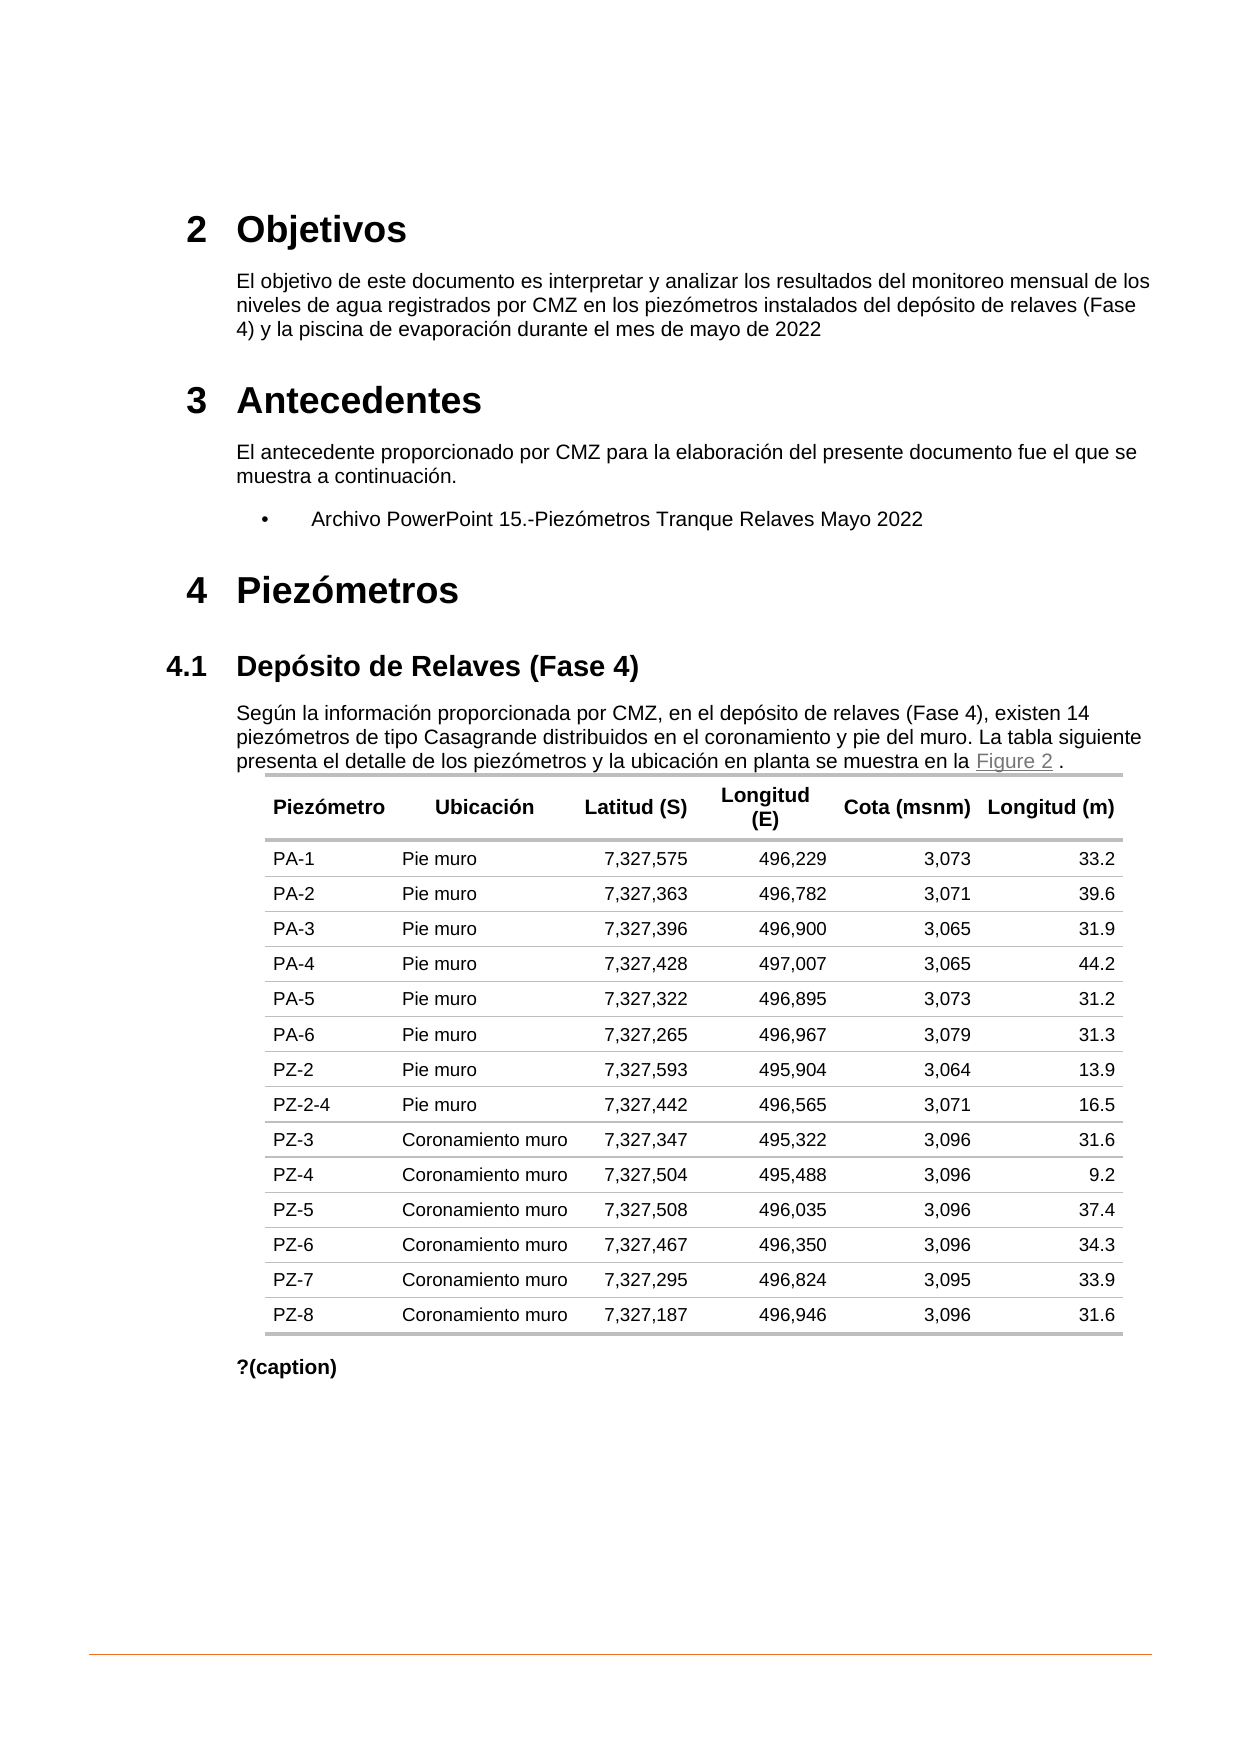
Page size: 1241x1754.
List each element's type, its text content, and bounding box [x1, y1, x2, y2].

table_cell 3,073 [835, 982, 979, 1016]
table_cell 7,327,265 [576, 1017, 696, 1051]
table_cell Pie muro [394, 877, 576, 911]
text ?(caption) [236, 1355, 1152, 1379]
table_cell 13.9 [979, 1052, 1123, 1086]
table_cell 7,327,467 [576, 1228, 696, 1262]
table_cell 3,065 [835, 912, 979, 946]
table_cell 3,071 [835, 877, 979, 911]
table_cell 497,007 [696, 947, 835, 981]
table_header Piezómetro [265, 777, 393, 837]
table_cell 3,096 [835, 1298, 979, 1332]
table_cell PZ-3 [265, 1123, 393, 1156]
table_cell 3,096 [835, 1123, 979, 1156]
table_cell PA-5 [265, 982, 393, 1016]
subtitle Piezómetros [207, 568, 1152, 611]
table_cell 496,782 [696, 877, 835, 911]
table_cell PA-4 [265, 947, 393, 981]
table_cell Pie muro [394, 912, 576, 946]
table_cell 7,327,396 [576, 912, 696, 946]
table_cell 7,327,593 [576, 1052, 696, 1086]
table_cell 31.3 [979, 1017, 1123, 1051]
table_cell PZ-4 [265, 1158, 393, 1192]
table_cell PA-1 [265, 842, 393, 876]
table_cell 7,327,442 [576, 1087, 696, 1121]
table_cell 3,096 [835, 1228, 979, 1262]
table_cell Coronamiento muro [394, 1193, 576, 1227]
subtitle Depósito de Relaves (Fase 4) [207, 649, 1152, 682]
table_cell 7,327,295 [576, 1263, 696, 1297]
table_cell 495,904 [696, 1052, 835, 1086]
subtitle Objetivos [207, 207, 1152, 250]
table_cell 7,327,575 [576, 842, 696, 876]
table_cell 34.3 [979, 1228, 1123, 1262]
table_cell 496,895 [696, 982, 835, 1016]
table_cell 31.2 [979, 982, 1123, 1016]
table_cell 9.2 [979, 1158, 1123, 1192]
table_cell 3,071 [835, 1087, 979, 1121]
table_header Ubicación [394, 777, 576, 837]
table_cell 7,327,347 [576, 1123, 696, 1156]
table_cell 496,900 [696, 912, 835, 946]
table_cell 7,327,504 [576, 1158, 696, 1192]
table_cell PZ-2-4 [265, 1087, 393, 1121]
table_cell 39.6 [979, 877, 1123, 911]
table_cell 3,079 [835, 1017, 979, 1051]
table_cell 3,096 [835, 1158, 979, 1192]
table_cell PZ-6 [265, 1228, 393, 1262]
table_cell PA-2 [265, 877, 393, 911]
text El antecedente proporcionado por CMZ para la elaboración del presente documento fue el que se muestra a continuación. [236, 440, 1152, 488]
table_cell 7,327,363 [576, 877, 696, 911]
table_cell Coronamiento muro [394, 1263, 576, 1297]
table_cell Pie muro [394, 947, 576, 981]
text Según la información proporcionada por CMZ, en el depósito de relaves (Fase 4), existen 14 piezómetros de tipo Casagrande distribuidos en el coronamiento y pie del muro. La tabla siguiente presenta el detalle de los piezómetros y la ubicación en planta se muestra en la Figure 2 . [236, 701, 1152, 773]
table_cell 3,073 [835, 842, 979, 876]
table_cell 31.9 [979, 912, 1123, 946]
table_cell Pie muro [394, 1017, 576, 1051]
table_header Cota (msnm) [835, 777, 979, 837]
table_cell 3,096 [835, 1193, 979, 1227]
table_cell PZ-5 [265, 1193, 393, 1227]
table_cell 33.9 [979, 1263, 1123, 1297]
table_cell Pie muro [394, 842, 576, 876]
table_cell PA-6 [265, 1017, 393, 1051]
table_cell PZ-7 [265, 1263, 393, 1297]
table_cell 496,229 [696, 842, 835, 876]
table_cell 7,327,508 [576, 1193, 696, 1227]
table_cell 496,967 [696, 1017, 835, 1051]
table_cell 7,327,428 [576, 947, 696, 981]
table_cell PZ-2 [265, 1052, 393, 1086]
table_cell Coronamiento muro [394, 1298, 576, 1332]
table_cell 37.4 [979, 1193, 1123, 1227]
subtitle Antecedentes [207, 378, 1152, 421]
table_cell 3,064 [835, 1052, 979, 1086]
table_cell 44.2 [979, 947, 1123, 981]
table_cell 496,824 [696, 1263, 835, 1297]
table_cell 7,327,322 [576, 982, 696, 1016]
table_cell 7,327,187 [576, 1298, 696, 1332]
table_cell 3,065 [835, 947, 979, 981]
table_cell Pie muro [394, 1052, 576, 1086]
table_cell Coronamiento muro [394, 1228, 576, 1262]
table_cell 31.6 [979, 1298, 1123, 1332]
table_cell Coronamiento muro [394, 1123, 576, 1156]
table_cell 31.6 [979, 1123, 1123, 1156]
table_cell 33.2 [979, 842, 1123, 876]
table_header Longitud (E) [696, 777, 835, 837]
table_cell 496,946 [696, 1298, 835, 1332]
table_cell PA-3 [265, 912, 393, 946]
table_cell 496,035 [696, 1193, 835, 1227]
table_cell Pie muro [394, 982, 576, 1016]
table_cell 3,095 [835, 1263, 979, 1297]
table_cell 496,565 [696, 1087, 835, 1121]
table_cell 496,350 [696, 1228, 835, 1262]
list Archivo PowerPoint 15.-Piezómetros Tranque Relaves Mayo 2022 [261, 507, 1152, 531]
table_cell Coronamiento muro [394, 1158, 576, 1192]
text El objetivo de este documento es interpretar y analizar los resultados del monitoreo mensual de los niveles de agua registrados por CMZ en los piezómetros instalados del depósito de relaves (Fase 4) y la piscina de evaporación durante el mes de mayo de 2022 [236, 269, 1152, 341]
table_header Longitud (m) [979, 777, 1123, 837]
table_header Latitud (S) [576, 777, 696, 837]
table_cell PZ-8 [265, 1298, 393, 1332]
table_cell 16.5 [979, 1087, 1123, 1121]
table_cell 495,322 [696, 1123, 835, 1156]
table_cell 495,488 [696, 1158, 835, 1192]
table_cell Pie muro [394, 1087, 576, 1121]
